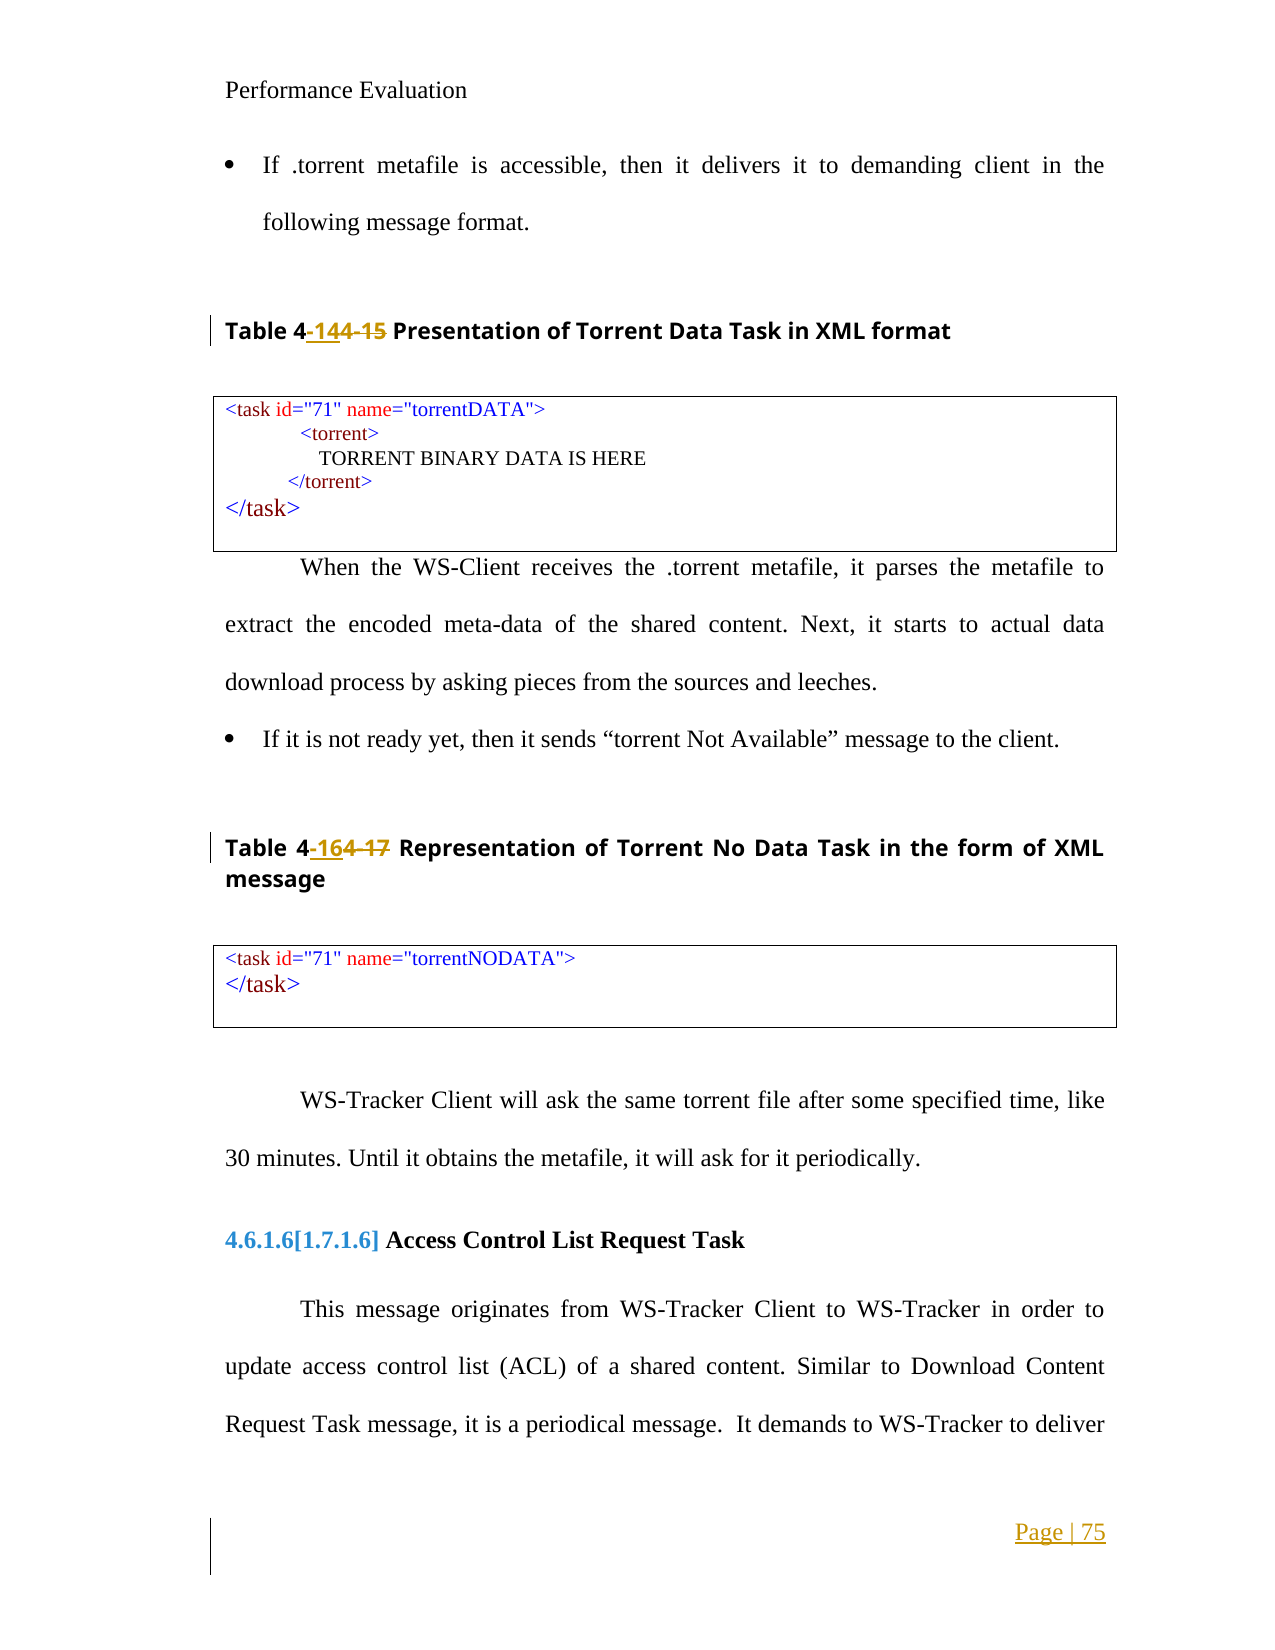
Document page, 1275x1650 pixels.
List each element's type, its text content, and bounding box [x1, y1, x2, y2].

table_header <task id="71" name="torrentNODATA"> </task> [214, 946, 1116, 1027]
text WS-Tracker Client will ask the same torrent file after some specified time, like 30 minutes. Until it obtains the metafile, it will ask for it periodically. [225, 1086, 1106, 1172]
table_header <task id="71" name="torrentDATA"> <torrent> TORRENT BINARY DATA IS HERE </torrent> </task> [214, 397, 1116, 551]
text When the WS-Client receives the .torrent metafile, it parses the metafile to extract the encoded meta-data of the shared content. Next, it starts to actual data download process by asking pieces from the sources and leeches. [225, 552, 1106, 696]
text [225, 1294, 1106, 1437]
text Table 4 Presentation of Torrent Data Task in XML format [225, 315, 1106, 346]
list If it is not ready yet, then it sends “torrent Not Available” message to the client. [225, 724, 1106, 753]
subtitle Access Control List Request Task [225, 1226, 1106, 1254]
text Table 4 Representation of Torrent No Data Task in the form of XML message [225, 832, 1106, 894]
list If .torrent metafile is accessible, then it delivers it to demanding client in the following message format. [225, 150, 1106, 236]
